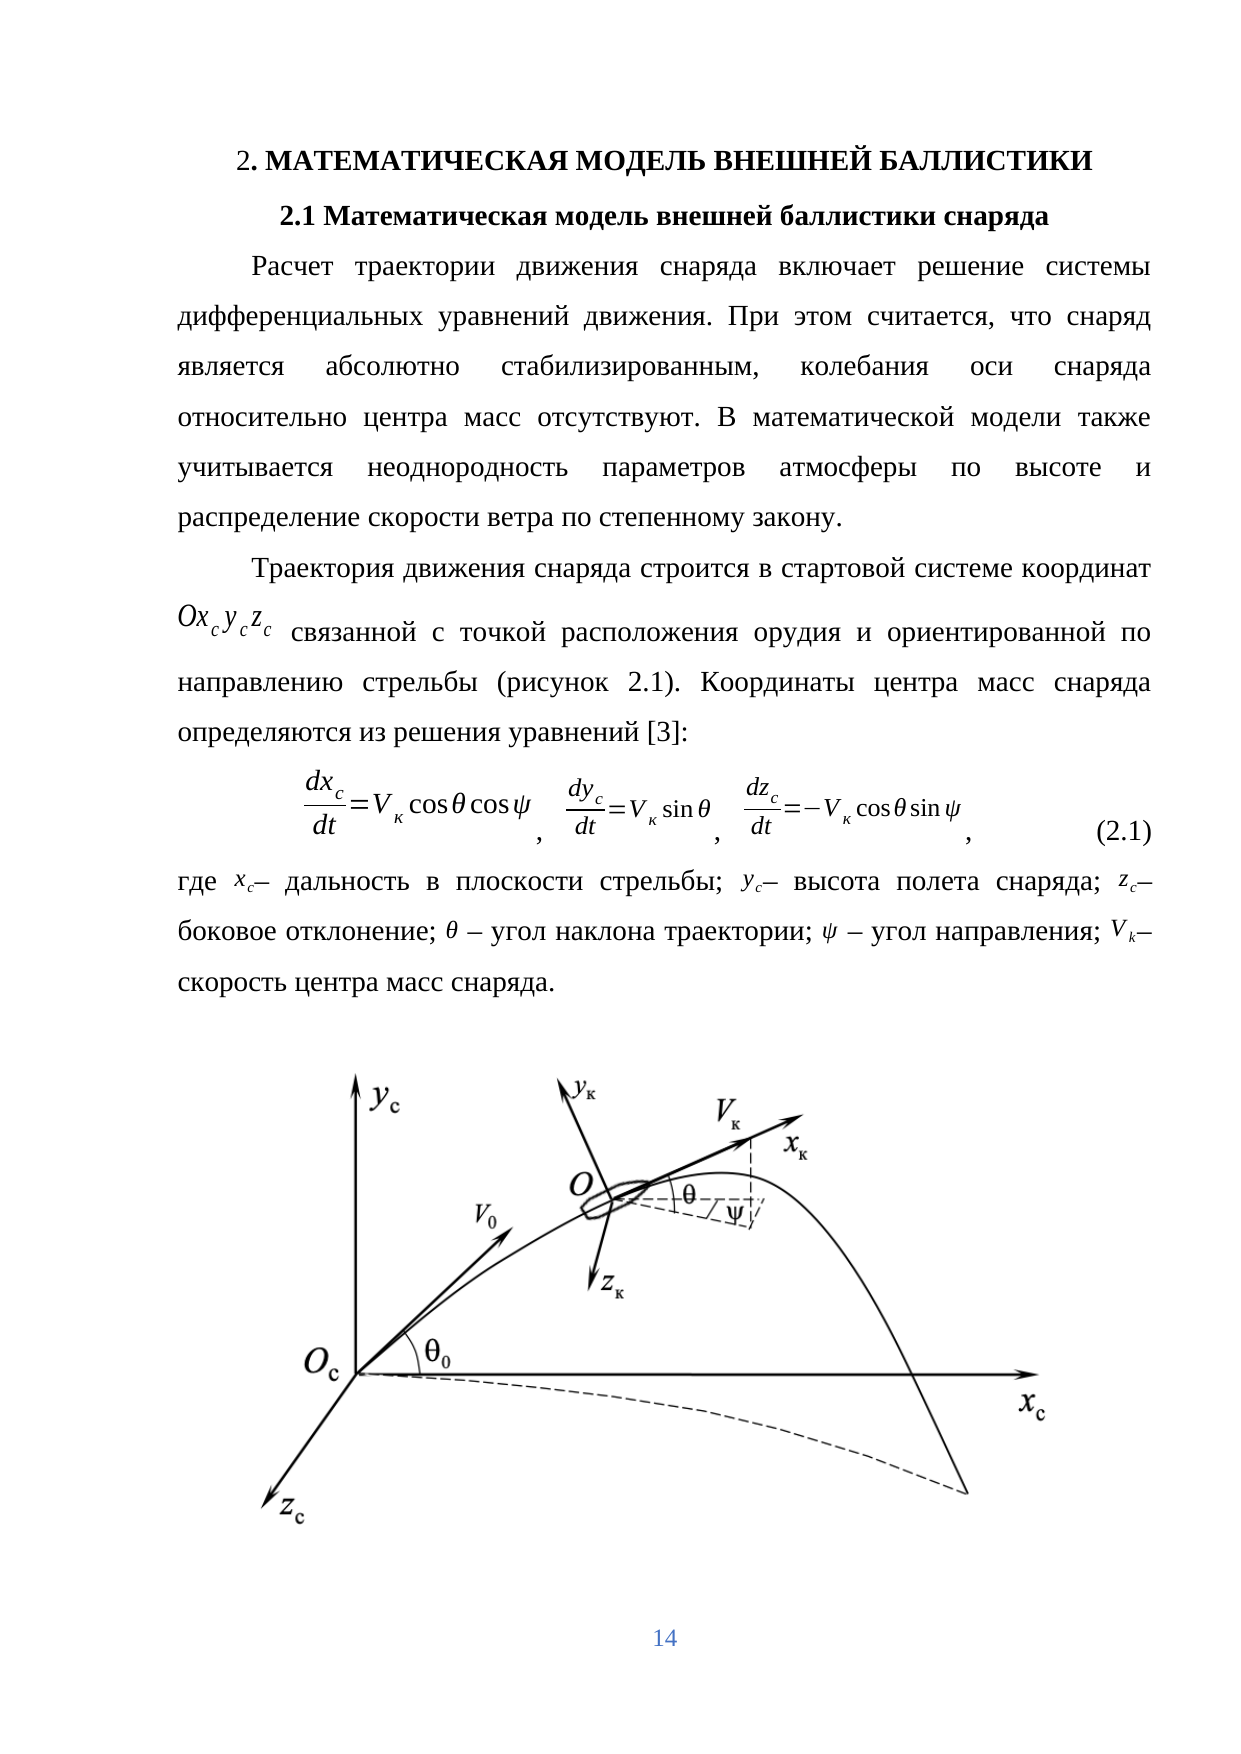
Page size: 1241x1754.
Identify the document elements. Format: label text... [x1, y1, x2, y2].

subtitle 2. МАТЕМАТИЧЕСКАЯ МОДЕЛЬ ВНЕШНЕЙ БАЛЛИСТИКИ [177, 143, 1152, 177]
subtitle 2.1 Математическая модель внешней баллистики снаряда [177, 198, 1152, 231]
text Траектория движения снаряда строится в стартовой системе координат связанной с точкой расположения орудия и ориентированной по направлению стрельбы (рисунок 2.1). Координаты центра масс снаряда определяются из решения уравнений [3]: [177, 550, 1152, 748]
text , , , (2.1) [177, 764, 1152, 846]
picture [189, 1045, 1140, 1554]
text где – дальность в плоскости стрельбы; – высота полета снаряда; – боковое отклонение; – угол наклона траектории; – угол направления; – скорость центра масс снаряда. [177, 863, 1152, 997]
text Расчет траектории движения снаряда включает решение системы дифференциальных уравнений движения. При этом считается, что снаряд является абсолютно стабилизированным, колебания оси снаряда относительно центра масс отсутствуют. В математической модели также учитывается неоднородность параметров атмосферы по высоте и распределение скорости ветра по степенному закону. [177, 248, 1152, 533]
